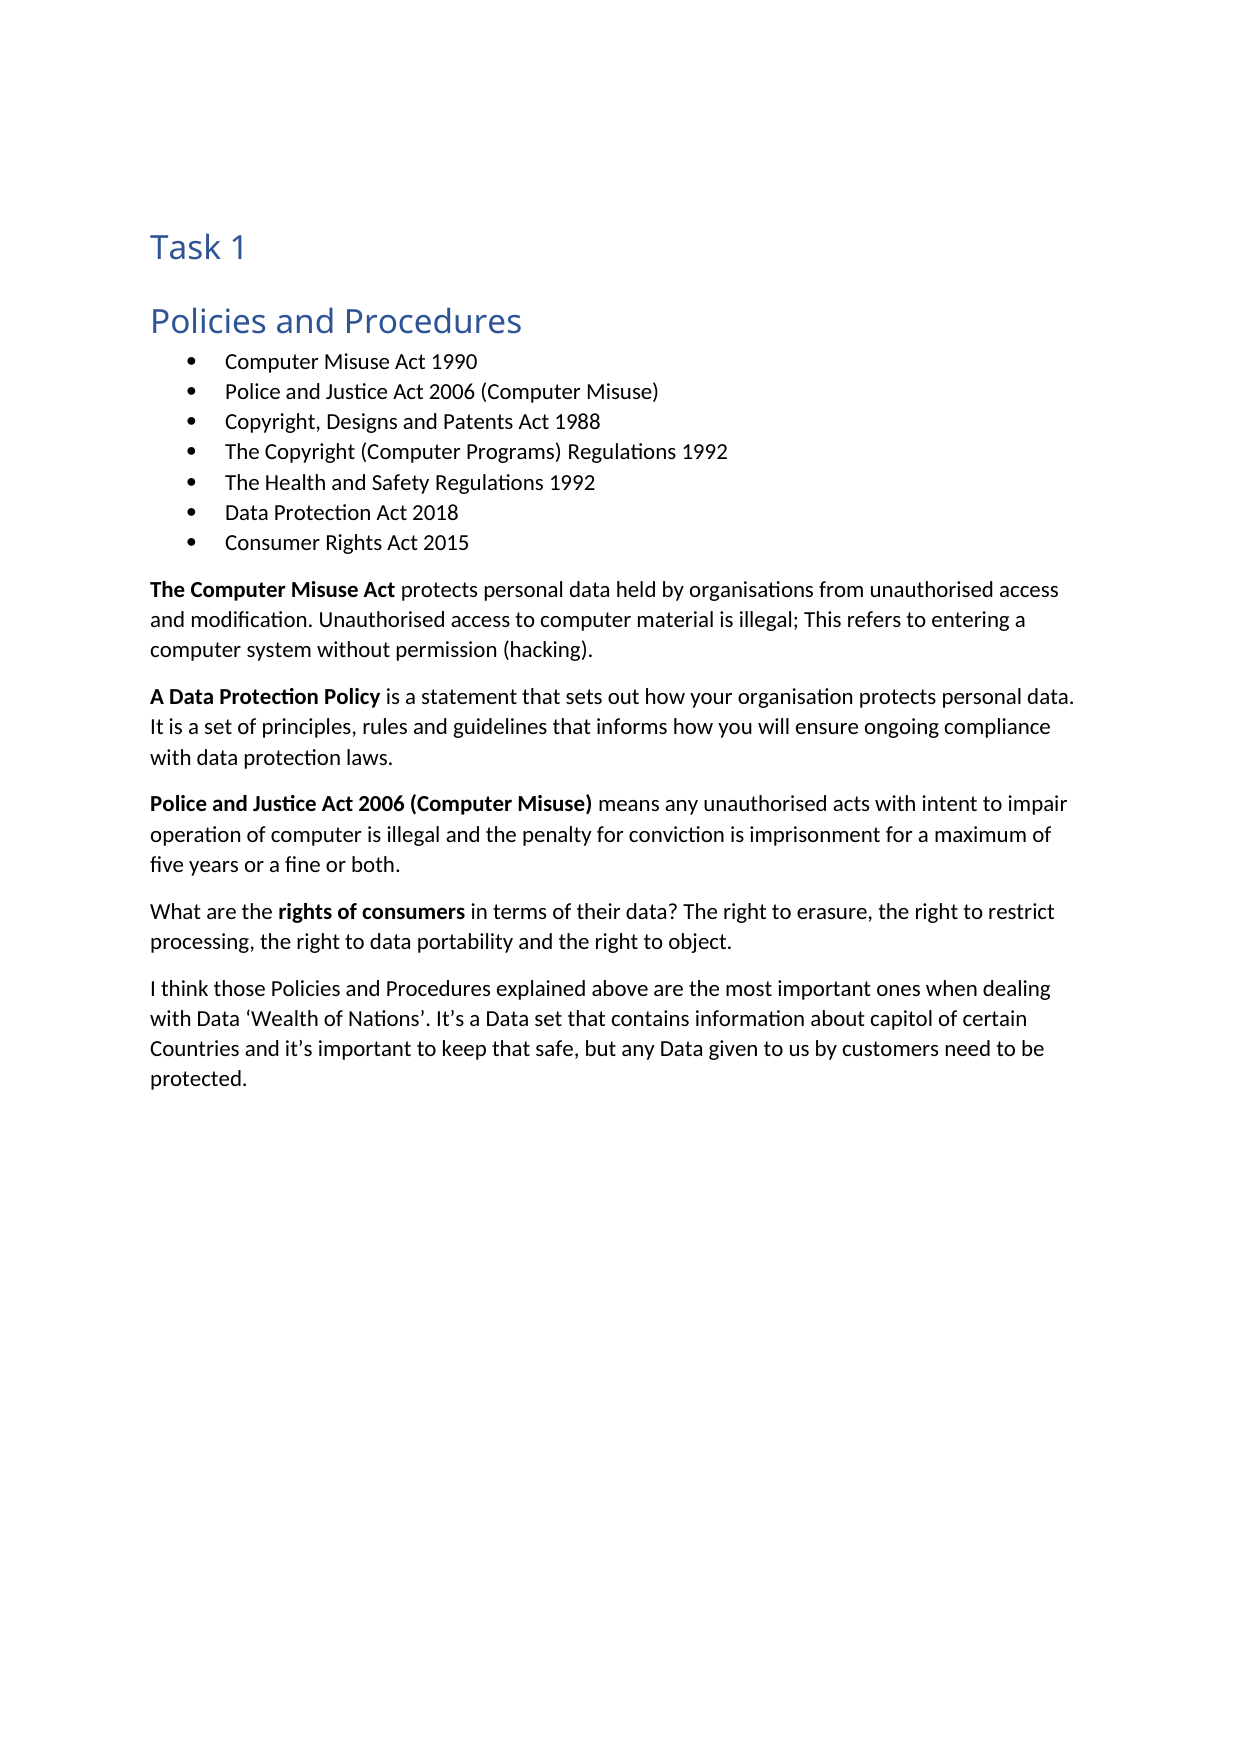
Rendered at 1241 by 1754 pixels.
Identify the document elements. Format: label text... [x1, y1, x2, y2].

text The Computer Misuse Act protects personal data held by organisations from unauthorised access and modification. Unauthorised access to computer material is illegal; This refers to entering a computer system without permission (hacking). [150, 575, 1090, 663]
text What are the rights of consumers in terms of their data? The right to erasure, the right to restrict processing, the right to data portability and the right to object. [150, 897, 1090, 955]
subtitle Task 1 [150, 224, 1090, 269]
list Copyright, Designs and Patents Act 1988​ [187, 407, 1090, 435]
text I think those Policies and Procedures explained above are the most important ones when dealing with Data ‘Wealth of Nations’. It’s a Data set that contains information about capitol of certain Countries and it’s important to keep that safe, but any Data given to us by customers need to be protected. [150, 974, 1090, 1093]
subtitle Policies and Procedures [150, 298, 1090, 343]
text A Data Protection Policy is a statement that sets out how your organisation protects personal data. It is a set of principles, rules and guidelines that informs how you will ensure ongoing compliance with data protection laws. [150, 682, 1090, 771]
list Data Protection Act 2018​ [187, 498, 1090, 526]
list The Copyright (Computer Programs) ​Regulations 1992​ [187, 437, 1090, 466]
list Computer Misuse Act 1990​ [187, 347, 1090, 375]
text Police and Justice Act 2006 (Computer Misuse) means any unauthorised acts with intent to impair operation of computer is illegal and the penalty for conviction is imprisonment for a maximum of five years or a fine or both. [150, 789, 1090, 878]
list Police and Justice Act 2006 (Computer Misuse)​ [187, 377, 1090, 405]
list Consumer Rights Act 2015 [187, 528, 1090, 556]
list The Health and Safety ​Regulations 1992​ [187, 468, 1090, 496]
